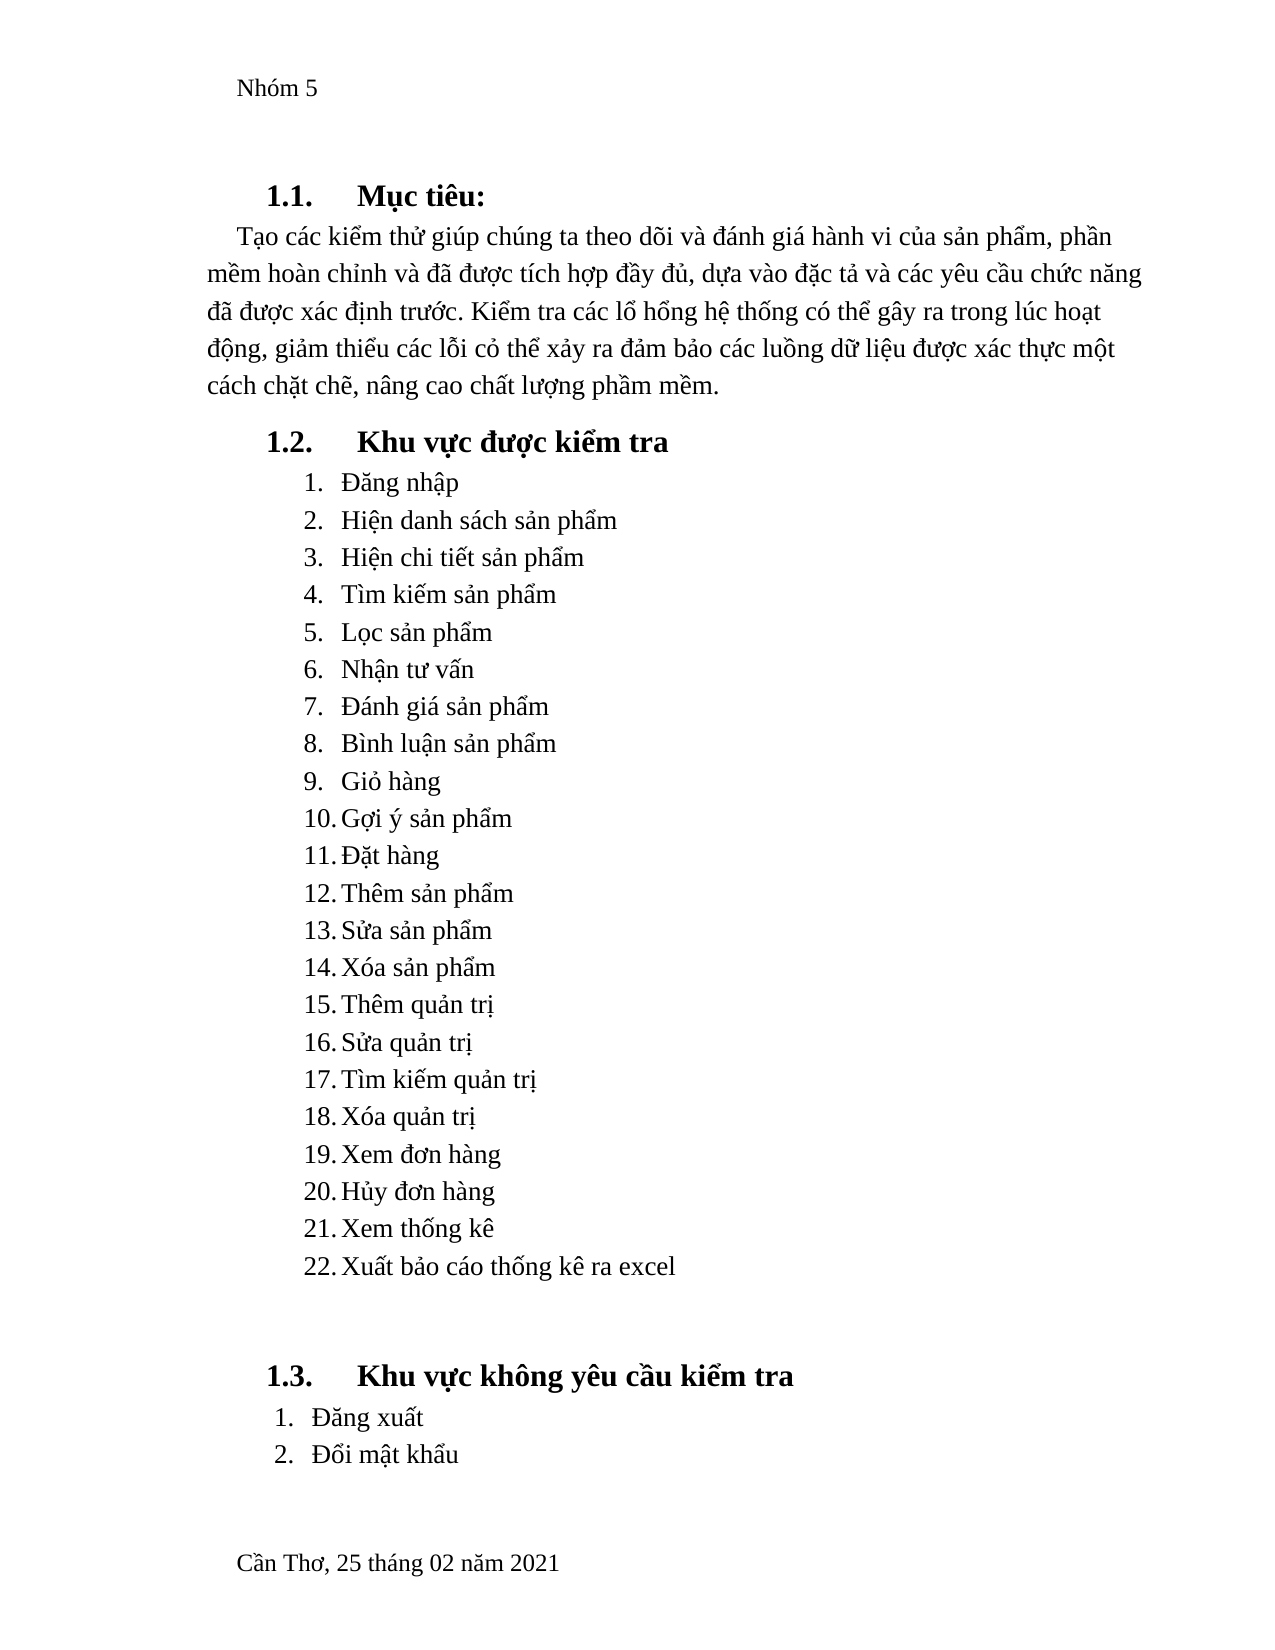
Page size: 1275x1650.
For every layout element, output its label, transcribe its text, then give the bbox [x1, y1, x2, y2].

list Đăng xuất [274, 1401, 1157, 1432]
list Xóa quản trị [303, 1101, 1157, 1132]
list Xóa sản phẩm [303, 951, 1157, 982]
list Đặt hàng [303, 839, 1157, 871]
list Sửa quản trị [303, 1026, 1157, 1057]
list Hiện chi tiết sản phẩm [303, 541, 1157, 572]
list Giỏ hàng [303, 765, 1157, 796]
list Đánh giá sản phẩm [303, 690, 1157, 721]
list Gợi ý sản phẩm [303, 802, 1157, 833]
list Sửa sản phẩm [303, 914, 1157, 945]
list Xuất bảo cáo thống kê ra excel [303, 1250, 1157, 1281]
list Thêm quản trị [303, 989, 1157, 1020]
list Xem đơn hàng [303, 1138, 1157, 1169]
text Tạo các kiểm thử giúp chúng ta theo dõi và đánh giá hành vi của sản phẩm, phần mềm hoàn chỉnh và đã được tích hợp đầy đủ, dựa vào đặc tả và các yêu cầu chức năng đã được xác định trước. Kiểm tra các lổ hổng hệ thống có thể gây ra trong lúc hoạt động, giảm thiểu các lỗi cỏ thể xảy ra đảm bảo các luồng dữ liệu được xác thực một cách chặt chẽ, nâng cao chất lượng phầm mềm. [207, 220, 1157, 401]
list Xem thống kê [303, 1212, 1157, 1243]
list Thêm sản phẩm [303, 877, 1157, 908]
list Bình luận sản phẩm [303, 728, 1157, 759]
subtitle Khu vực được kiểm tra [266, 423, 1157, 459]
subtitle Mục tiêu: [266, 177, 1157, 213]
list Nhận tư vấn [303, 653, 1157, 684]
list Hủy đơn hàng [303, 1175, 1157, 1206]
list Hiện danh sách sản phẩm [303, 504, 1157, 535]
list Đổi mật khẩu [274, 1438, 1157, 1469]
list Đăng nhập [303, 467, 1157, 498]
list Tìm kiếm quản trị [303, 1063, 1157, 1094]
list Tìm kiếm sản phẩm [303, 578, 1157, 609]
list Lọc sản phẩm [303, 616, 1157, 647]
subtitle Khu vực không yêu cầu kiểm tra [266, 1358, 1157, 1393]
